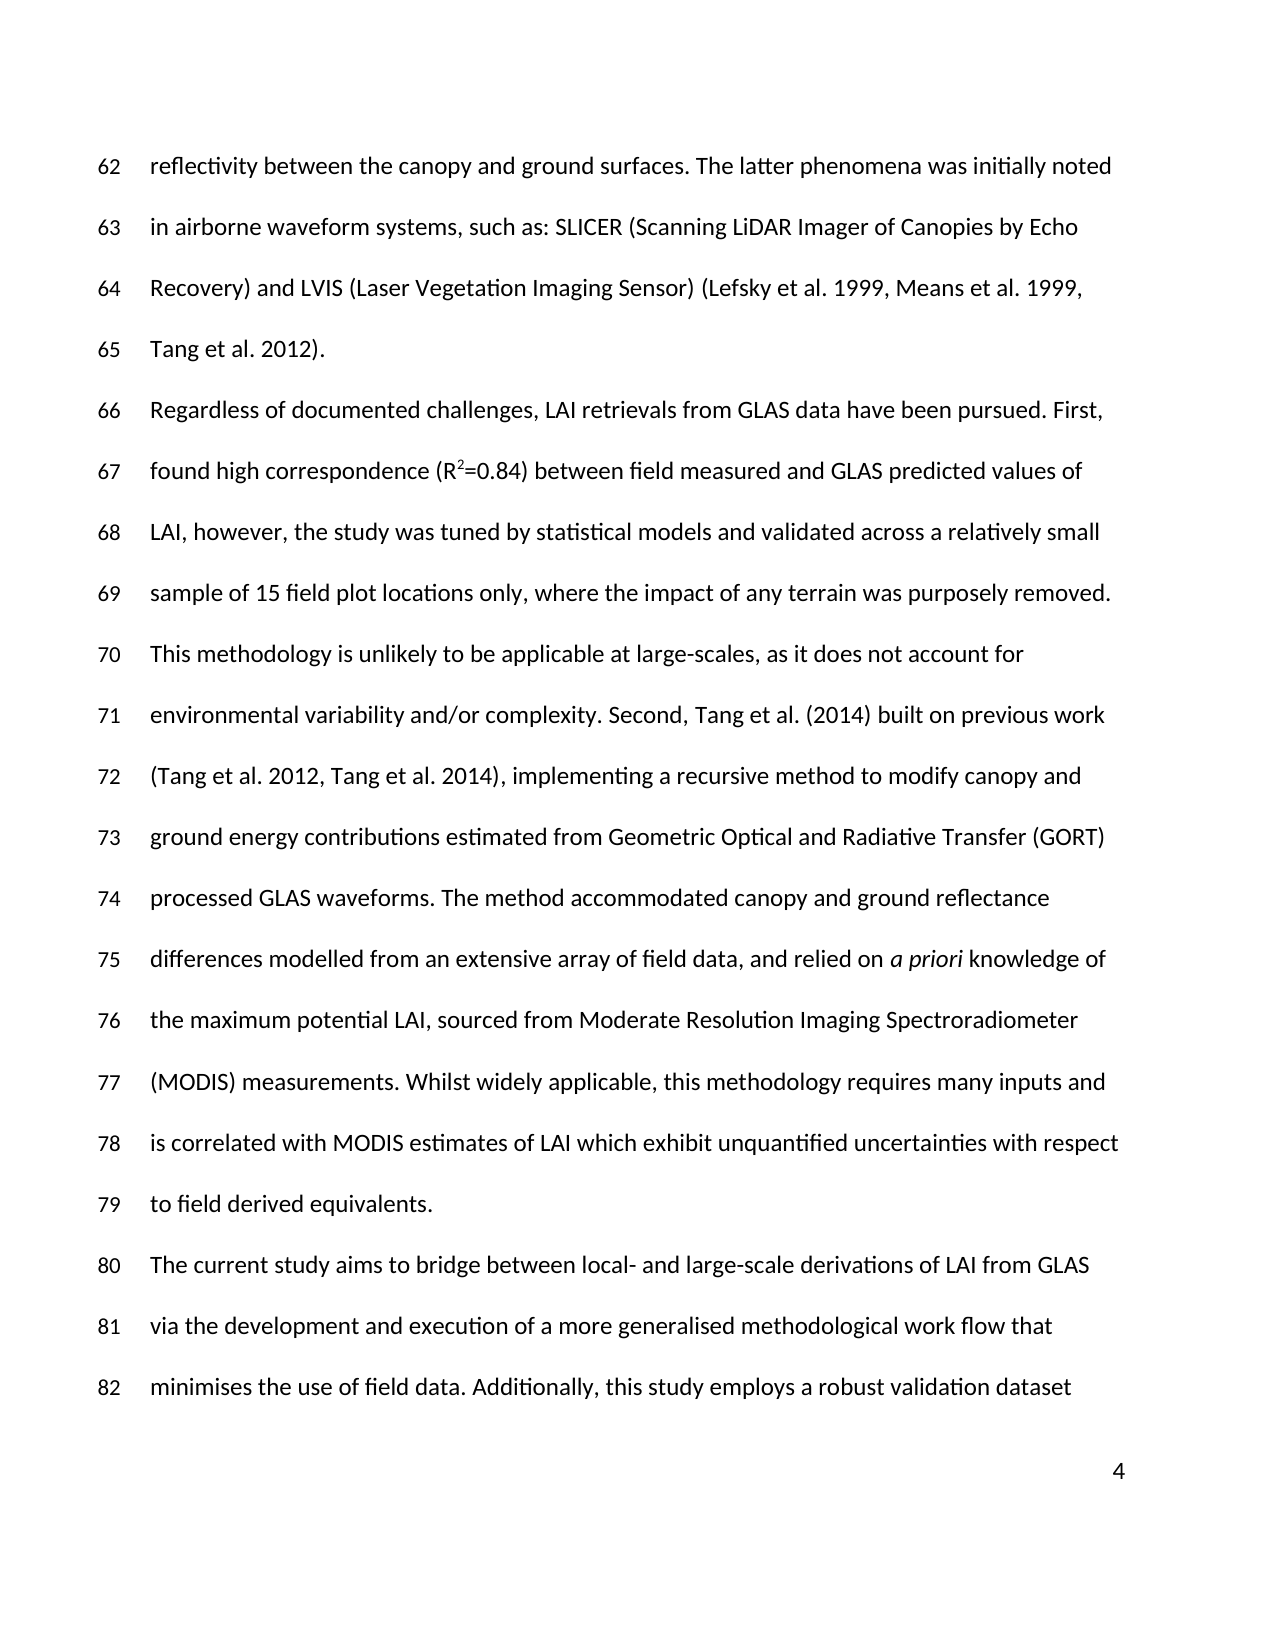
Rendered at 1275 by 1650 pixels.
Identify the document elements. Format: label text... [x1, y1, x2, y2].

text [150, 150, 1125, 364]
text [150, 1249, 1125, 1401]
text Regardless of documented challenges, LAI retrievals from GLAS data have been pursued. First, found high correspondence (R2=0.84) between field measured and GLAS predicted values of LAI, however, the study was tuned by statistical models and validated across a relatively small sample of 15 field plot locations only, where the impact of any terrain was purposely removed. This methodology is unlikely to be applicable at large-scales, as it does not account for environmental variability and/or complexity. Second, Tang et al. (2014) built on previous work (Tang et al. 2012, Tang et al. 2014), implementing a recursive method to modify canopy and ground energy contributions estimated from Geometric Optical and Radiative Transfer (GORT) processed GLAS waveforms. The method accommodated canopy and ground reflectance differences modelled from an extensive array of field data, and relied on a priori knowledge of the maximum potential LAI, sourced from Moderate Resolution Imaging Spectroradiometer (MODIS) measurements. Whilst widely applicable, this methodology requires many inputs and is correlated with MODIS estimates of LAI which exhibit unquantified uncertainties with respect to field derived equivalents. [150, 394, 1125, 1218]
